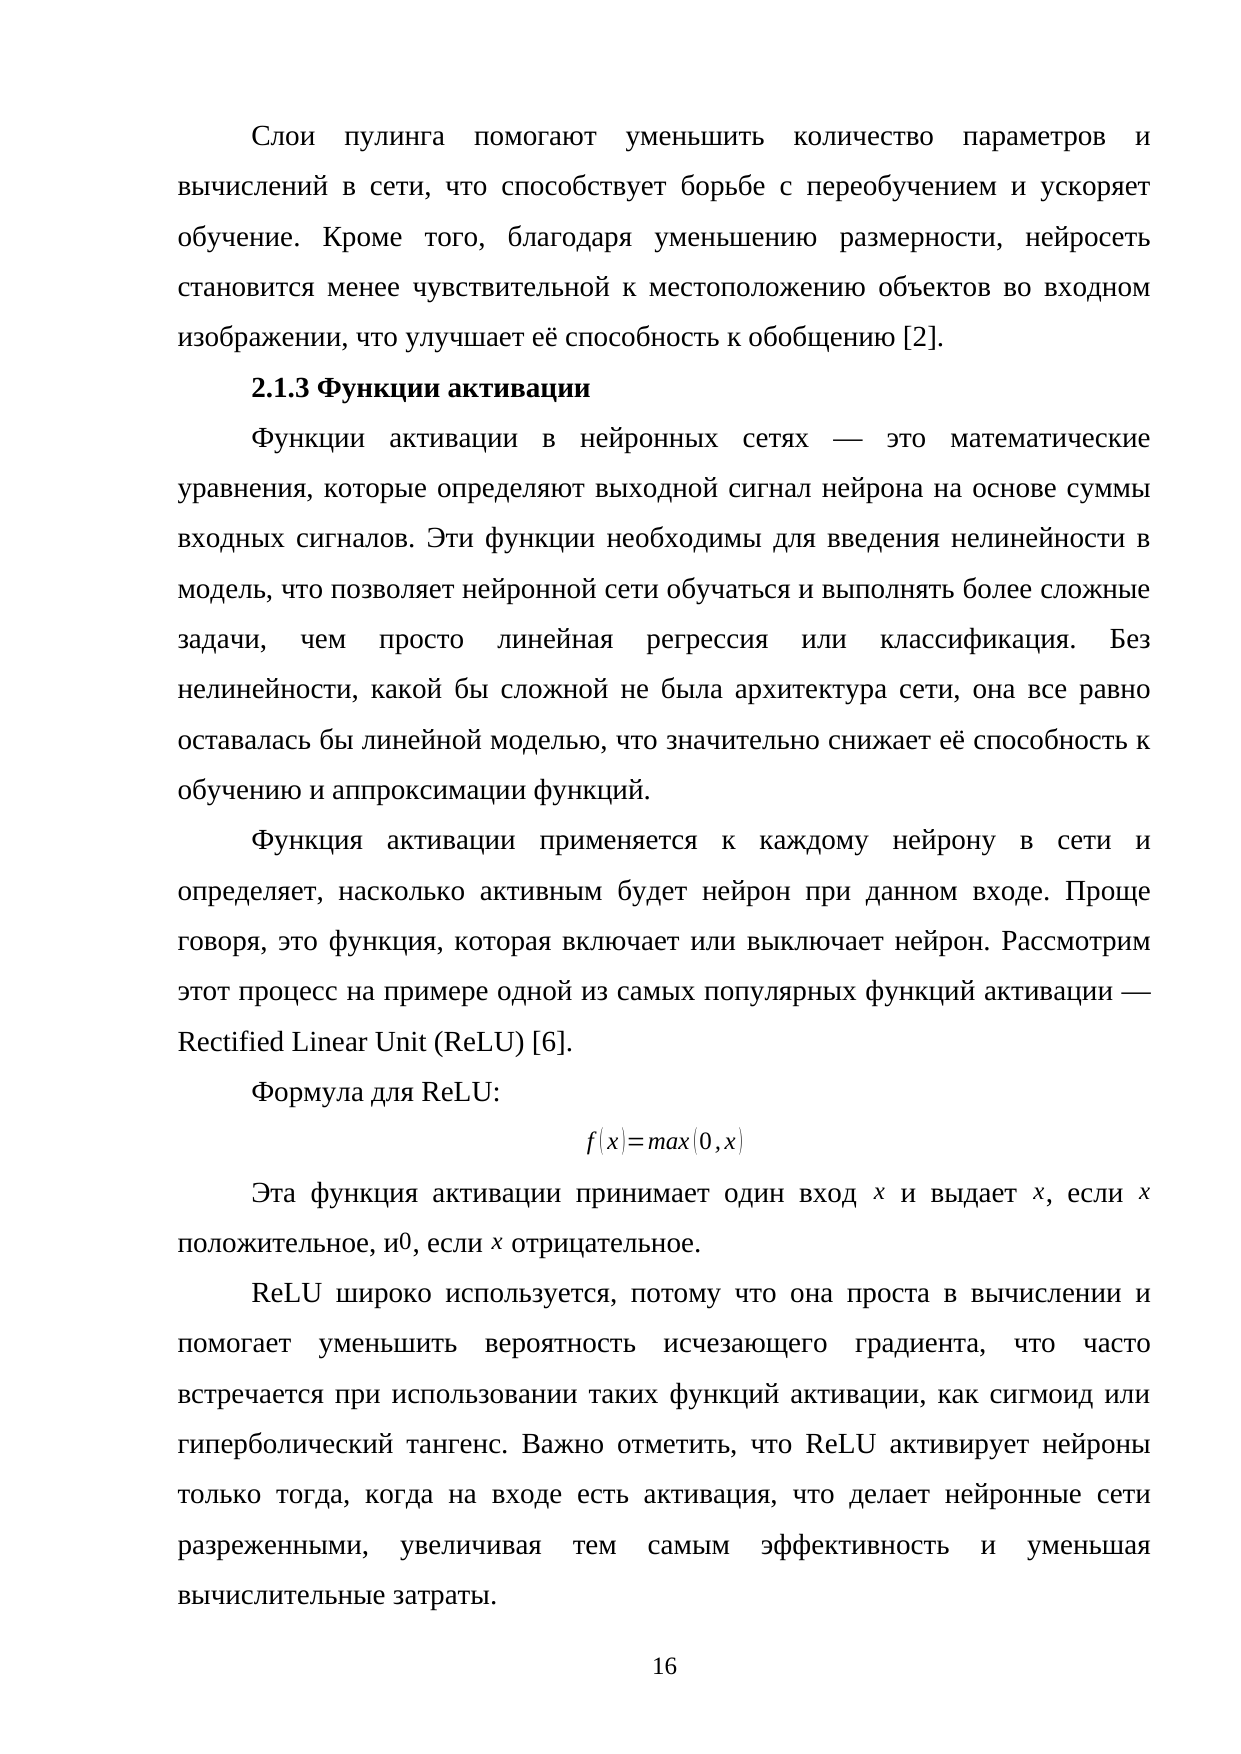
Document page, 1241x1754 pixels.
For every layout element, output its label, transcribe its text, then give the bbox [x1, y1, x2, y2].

text Функции активации в нейронных сетях — это математические уравнения, которые определяют выходной сигнал нейрона на основе суммы входных сигналов. Эти функции необходимы для введения нелинейности в модель, что позволяет нейронной сети обучаться и выполнять более сложные задачи, чем просто линейная регрессия или классификация. Без нелинейности, какой бы сложной не была архитектура сети, она все равно оставалась бы линейной моделью, что значительно снижает её способность к обучению и аппроксимации функций. [177, 420, 1152, 806]
text Функция активации применяется к каждому нейрону в сети и определяет, насколько активным будет нейрон при данном входе. Проще говоря, это функция, которая включает или выключает нейрон. Рассмотрим этот процесс на примере одной из самых популярных функций активации — Rectified Linear Unit (ReLU) [6]. [177, 822, 1152, 1057]
text Функции активации [177, 370, 1152, 403]
text Эта функция активации принимает один вход и выдает , если положительное, и, если отрицательное. [177, 1175, 1152, 1258]
text Формула для ReLU: [177, 1074, 1152, 1108]
text Слои пулинга помогают уменьшить количество параметров и вычислений в сети, что способствует борьбе с переобучением и ускоряет обучение. Кроме того, благодаря уменьшению размерности, нейросеть становится менее чувствительной к местоположению объектов во входном изображении, что улучшает её способность к обобщению [2]. [177, 118, 1152, 353]
text ReLU широко используется, потому что она проста в вычислении и помогает уменьшить вероятность исчезающего градиента, что часто встречается при использовании таких функций активации, как сигмоид или гиперболический тангенс. Важно отметить, что ReLU активирует нейроны только тогда, когда на входе есть активация, что делает нейронные сети разреженными, увеличивая тем самым эффективность и уменьшая вычислительные затраты. [177, 1275, 1152, 1611]
